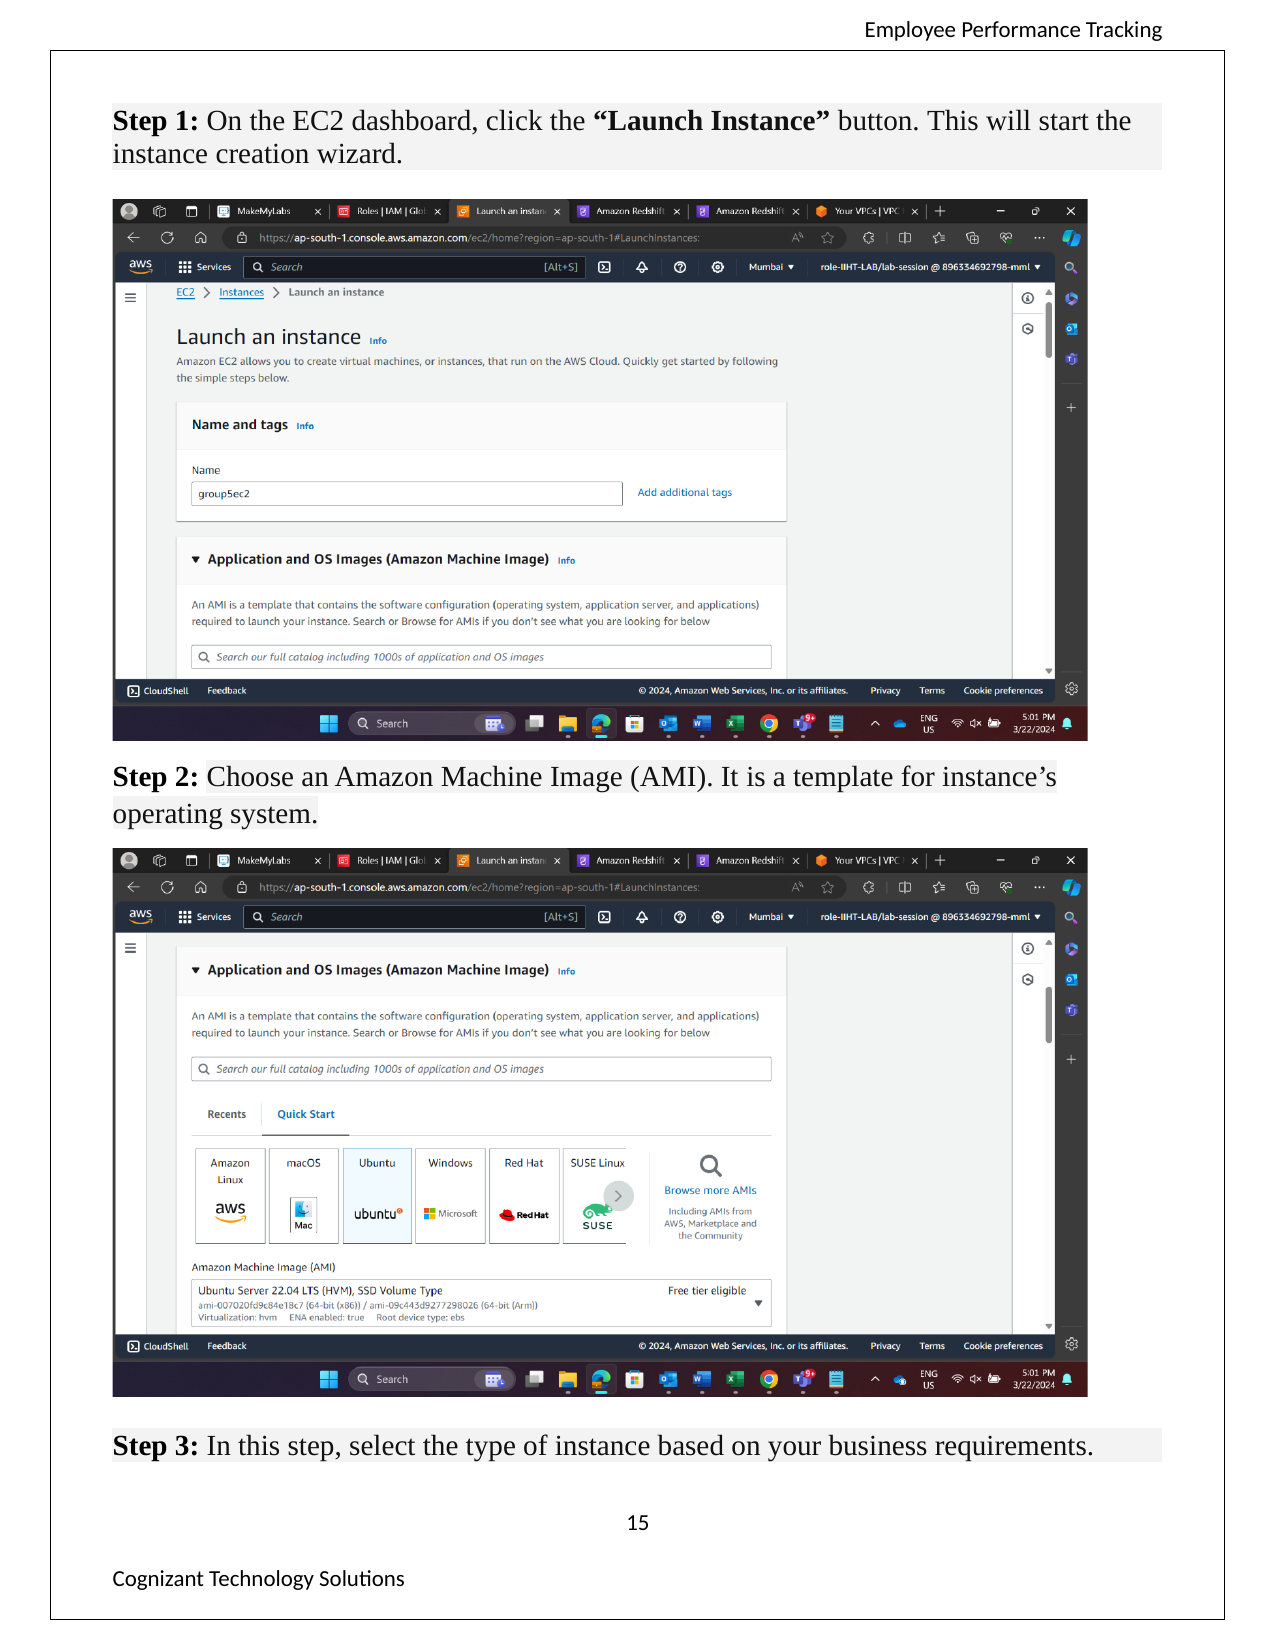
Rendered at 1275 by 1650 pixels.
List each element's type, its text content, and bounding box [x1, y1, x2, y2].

text Step 3: In this step, select the type of instance based on your business requirements. [112, 1428, 1162, 1462]
picture [112, 848, 1088, 1397]
picture [112, 199, 1088, 741]
text Step 2: Choose an Amazon Machine Image (AMI). It is a template for instance’s operating system. [112, 759, 1162, 829]
text Step 1: On the EC2 dashboard, click the “Launch Instance” button. This will start the instance creation wizard. [112, 103, 1162, 170]
